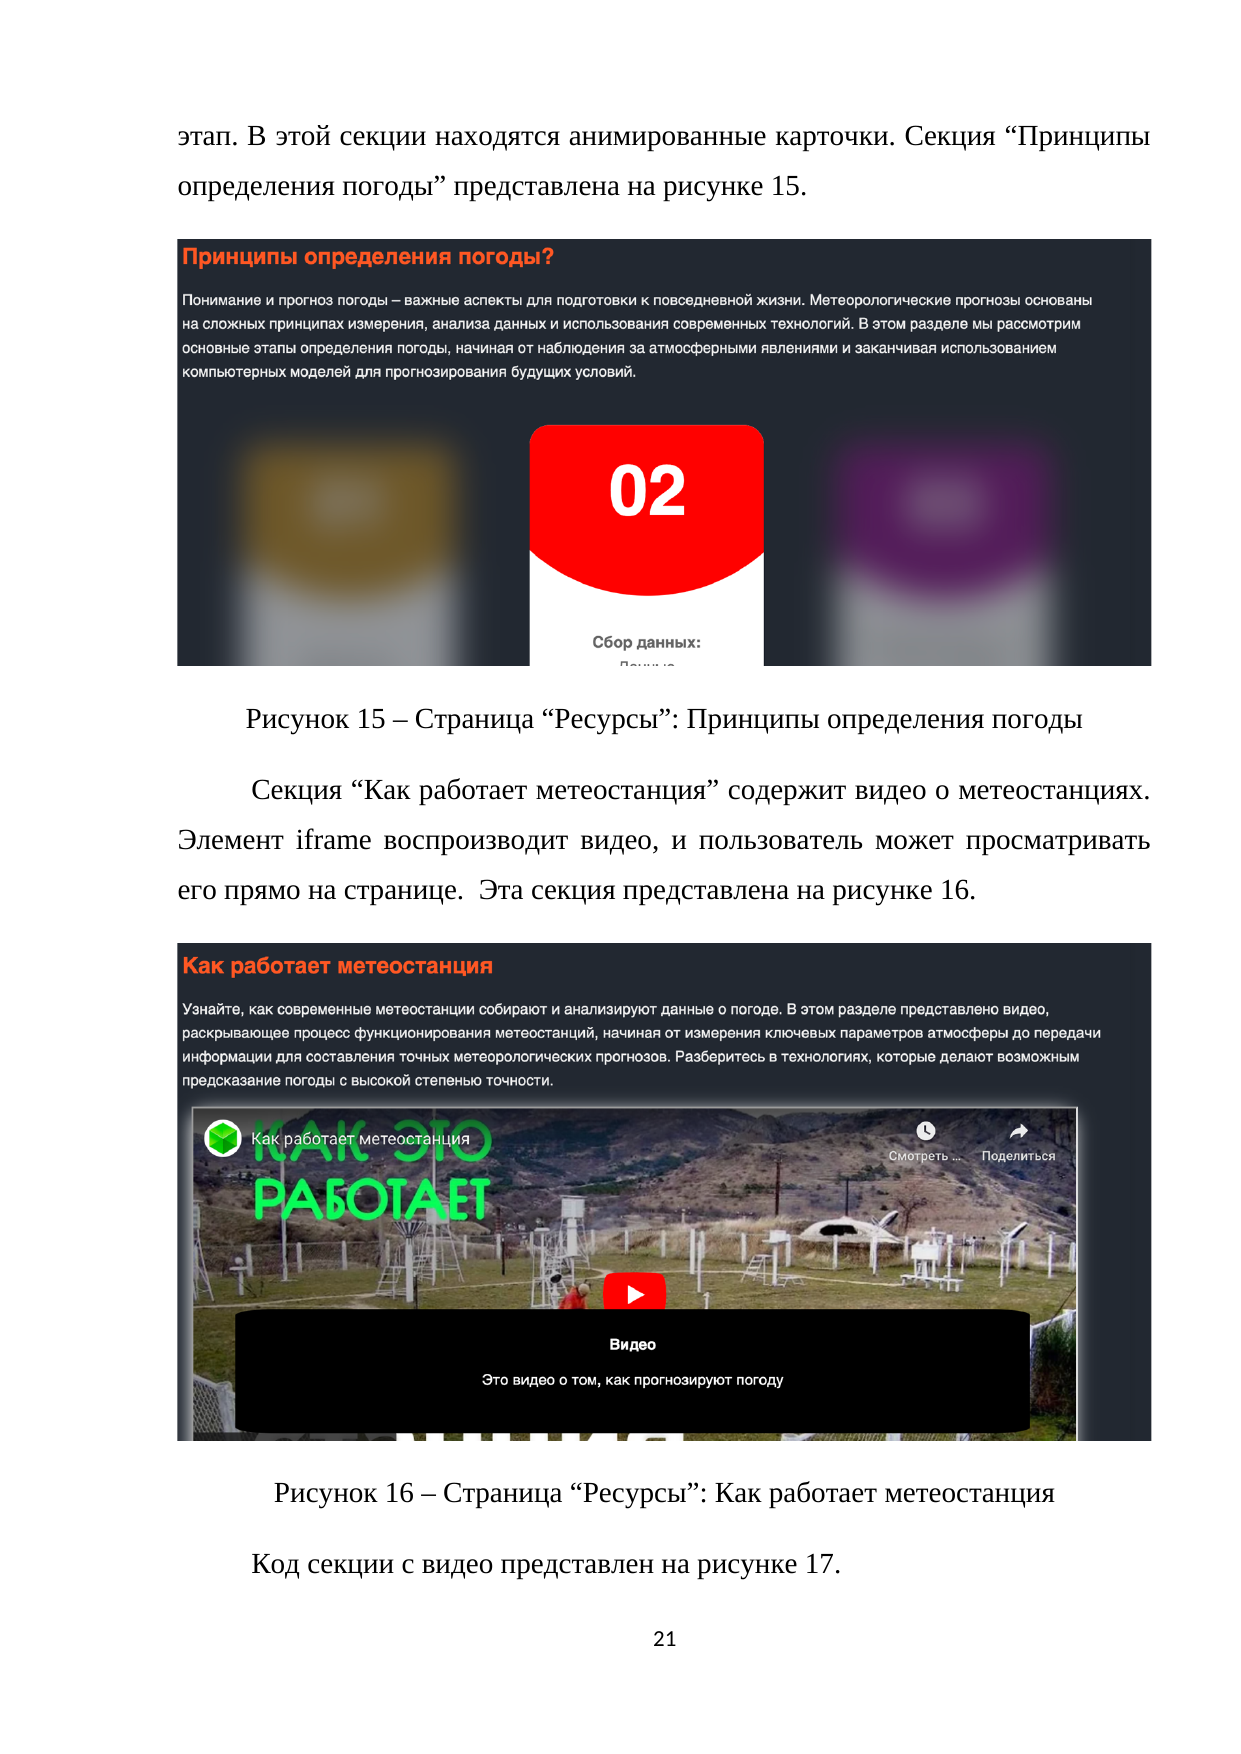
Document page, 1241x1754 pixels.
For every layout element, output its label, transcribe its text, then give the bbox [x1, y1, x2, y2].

list Код секции с видео представлен на рисунке 17. [177, 1547, 1152, 1580]
picture [177, 943, 1152, 1441]
text Рисунок 16 – Страница “Ресурсы”: Как работает метеостанция [177, 1475, 1152, 1509]
text Рисунок 15 – Страница “Ресурсы”: Принципы определения погоды [177, 701, 1152, 734]
list Секция “Как работает метеостанция” содержит видео о метеостанциях. Элемент iframe воспроизводит видео, и пользователь может просматривать его прямо на странице. Эта секция представлена на рисунке 16. [177, 772, 1152, 906]
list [177, 118, 1152, 202]
picture [177, 239, 1152, 666]
